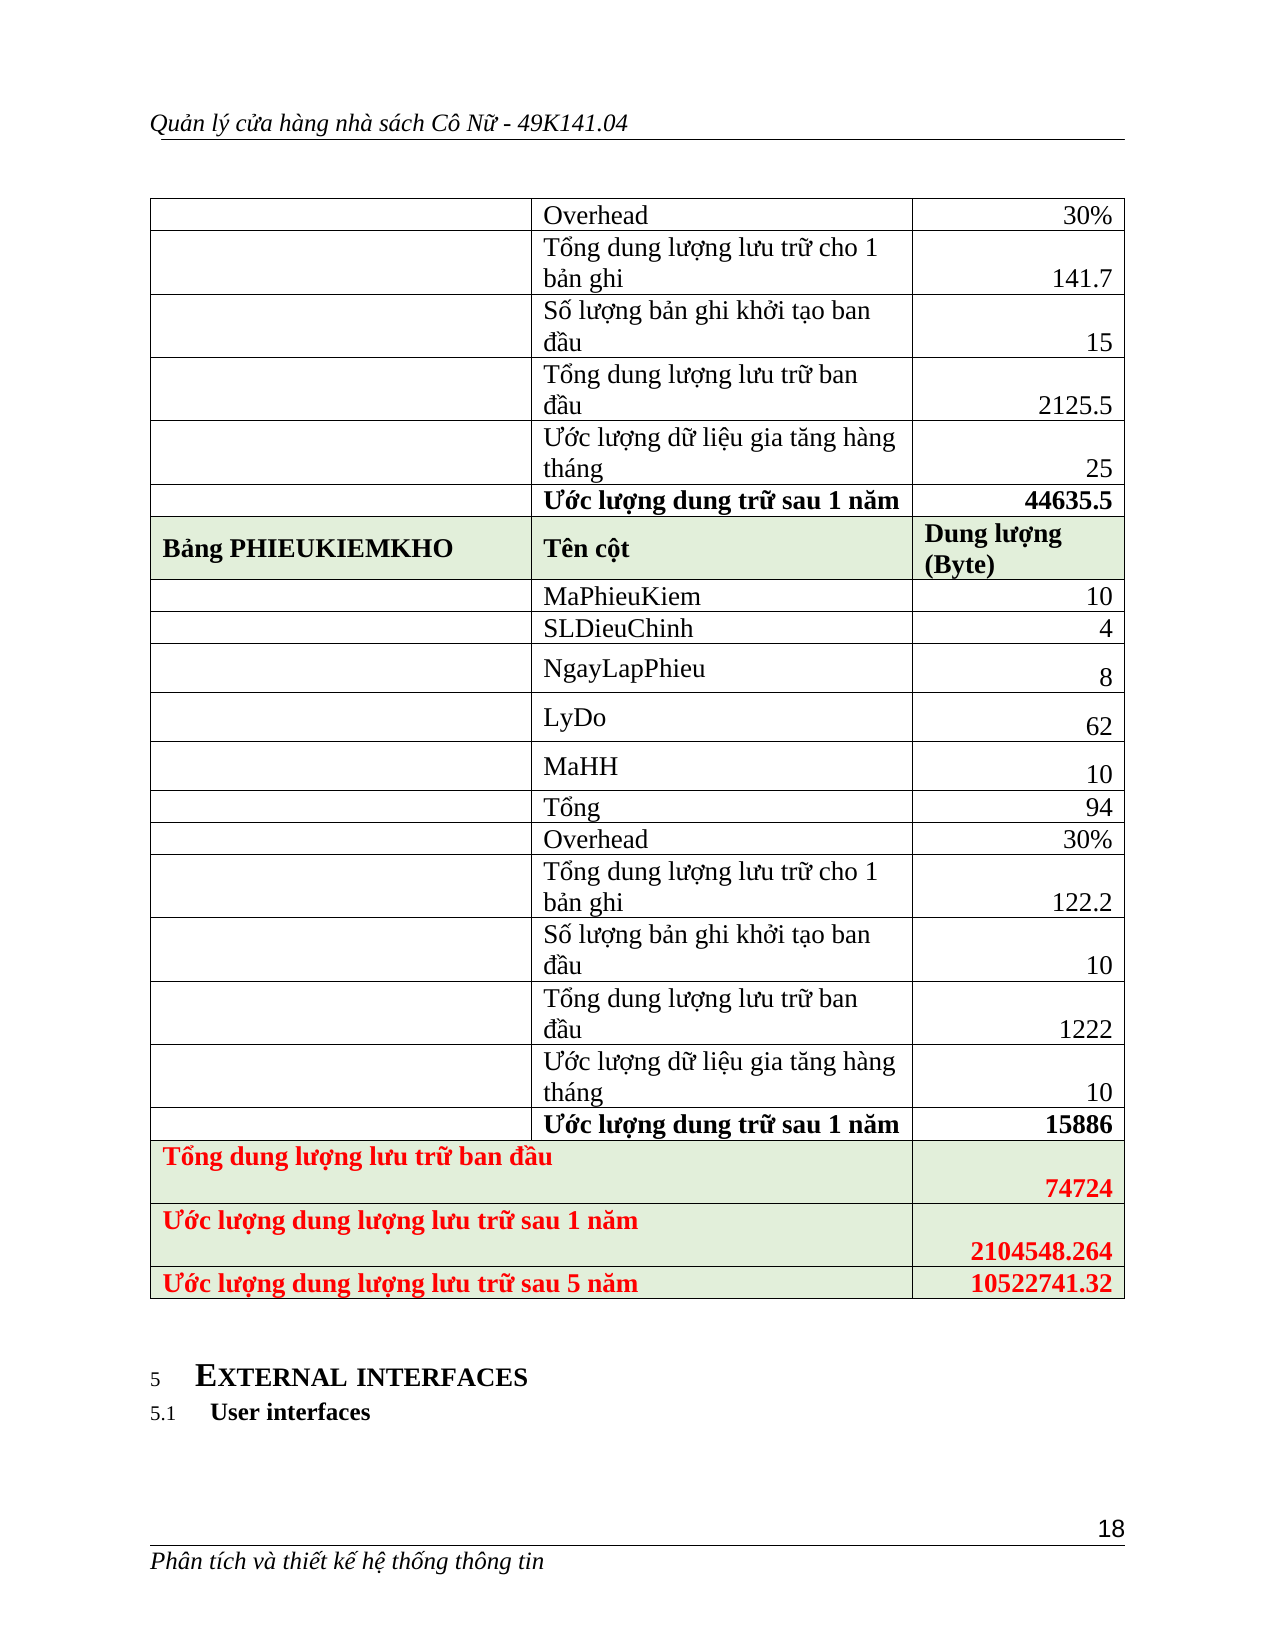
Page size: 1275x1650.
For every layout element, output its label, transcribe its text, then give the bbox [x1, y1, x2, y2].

subtitle External interfaces [150, 1355, 1125, 1394]
table_cell [151, 231, 531, 293]
table_cell Tổng [532, 791, 912, 822]
subtitle User interfaces [150, 1397, 1125, 1426]
table_cell LyDo [532, 693, 912, 741]
table_cell [151, 855, 531, 917]
table_cell [151, 1108, 531, 1139]
table_cell MaHH [532, 742, 912, 789]
table_cell 10 [913, 918, 1124, 981]
table_cell [151, 918, 531, 981]
table_cell 2104548.264 [913, 1204, 1124, 1266]
table_cell SLDieuChinh [532, 612, 912, 643]
table_cell Overhead [532, 823, 912, 854]
table_cell [151, 358, 531, 420]
table_cell Ước lượng dung lượng lưu trữ sau 1 năm [151, 1204, 912, 1266]
table_cell 10 [913, 580, 1124, 611]
table_cell Số lượng bản ghi khởi tạo ban đầu [532, 918, 912, 981]
table_cell Tổng dung lượng lưu trữ ban đầu [151, 1141, 912, 1203]
table_cell [151, 421, 531, 483]
table_cell Ước lượng dung trữ sau 1 năm [532, 485, 912, 516]
table_cell 25 [913, 421, 1124, 483]
table_cell 10522741.32 [913, 1267, 1124, 1298]
table_cell Bảng PHIEUKIEMKHO [151, 517, 531, 579]
table_cell Ước lượng dung lượng lưu trữ sau 5 năm [151, 1267, 912, 1298]
table_cell 2125.5 [913, 358, 1124, 420]
table_cell 122.2 [913, 855, 1124, 917]
table_cell 94 [913, 791, 1124, 822]
table_cell Tên cột [532, 517, 912, 579]
table_cell Tổng dung lượng lưu trữ ban đầu [532, 358, 912, 420]
table_cell 74724 [913, 1141, 1124, 1203]
table_cell 44635.5 [913, 485, 1124, 516]
table_cell Số lượng bản ghi khởi tạo ban đầu [532, 295, 912, 357]
table_cell 30% [913, 823, 1124, 854]
table_cell Tổng dung lượng lưu trữ cho 1 bản ghi [532, 231, 912, 293]
table_cell 15 [913, 295, 1124, 357]
table_cell 10 [913, 1045, 1124, 1107]
table_cell Overhead [532, 199, 912, 230]
table_cell Ước lượng dung trữ sau 1 năm [532, 1108, 912, 1139]
table_cell Tổng dung lượng lưu trữ cho 1 bản ghi [532, 855, 912, 917]
table_cell [151, 644, 531, 692]
table_cell Ước lượng dữ liệu gia tăng hàng tháng [532, 1045, 912, 1107]
table_cell [151, 791, 531, 822]
table_cell [151, 693, 531, 741]
table_cell 30% [913, 199, 1124, 230]
table_cell 1222 [913, 982, 1124, 1044]
table_cell Ước lượng dữ liệu gia tăng hàng tháng [532, 421, 912, 483]
table_cell MaPhieuKiem [532, 580, 912, 611]
table_cell [151, 982, 531, 1044]
table_cell 4 [913, 612, 1124, 643]
table_cell NgayLapPhieu [532, 644, 912, 692]
table_cell Dung lượng (Byte) [913, 517, 1124, 579]
table_cell Tổng dung lượng lưu trữ ban đầu [532, 982, 912, 1044]
table_cell [151, 199, 531, 230]
table_cell 141.7 [913, 231, 1124, 293]
table_cell 62 [913, 693, 1124, 741]
table_cell [151, 742, 531, 789]
table_cell [151, 1045, 531, 1107]
table_cell 10 [913, 742, 1124, 789]
table_cell 8 [913, 644, 1124, 692]
table_cell [151, 580, 531, 611]
table_cell 15886 [913, 1108, 1124, 1139]
table_cell [151, 295, 531, 357]
table_cell [151, 823, 531, 854]
table_cell [151, 612, 531, 643]
table_cell [151, 485, 531, 516]
